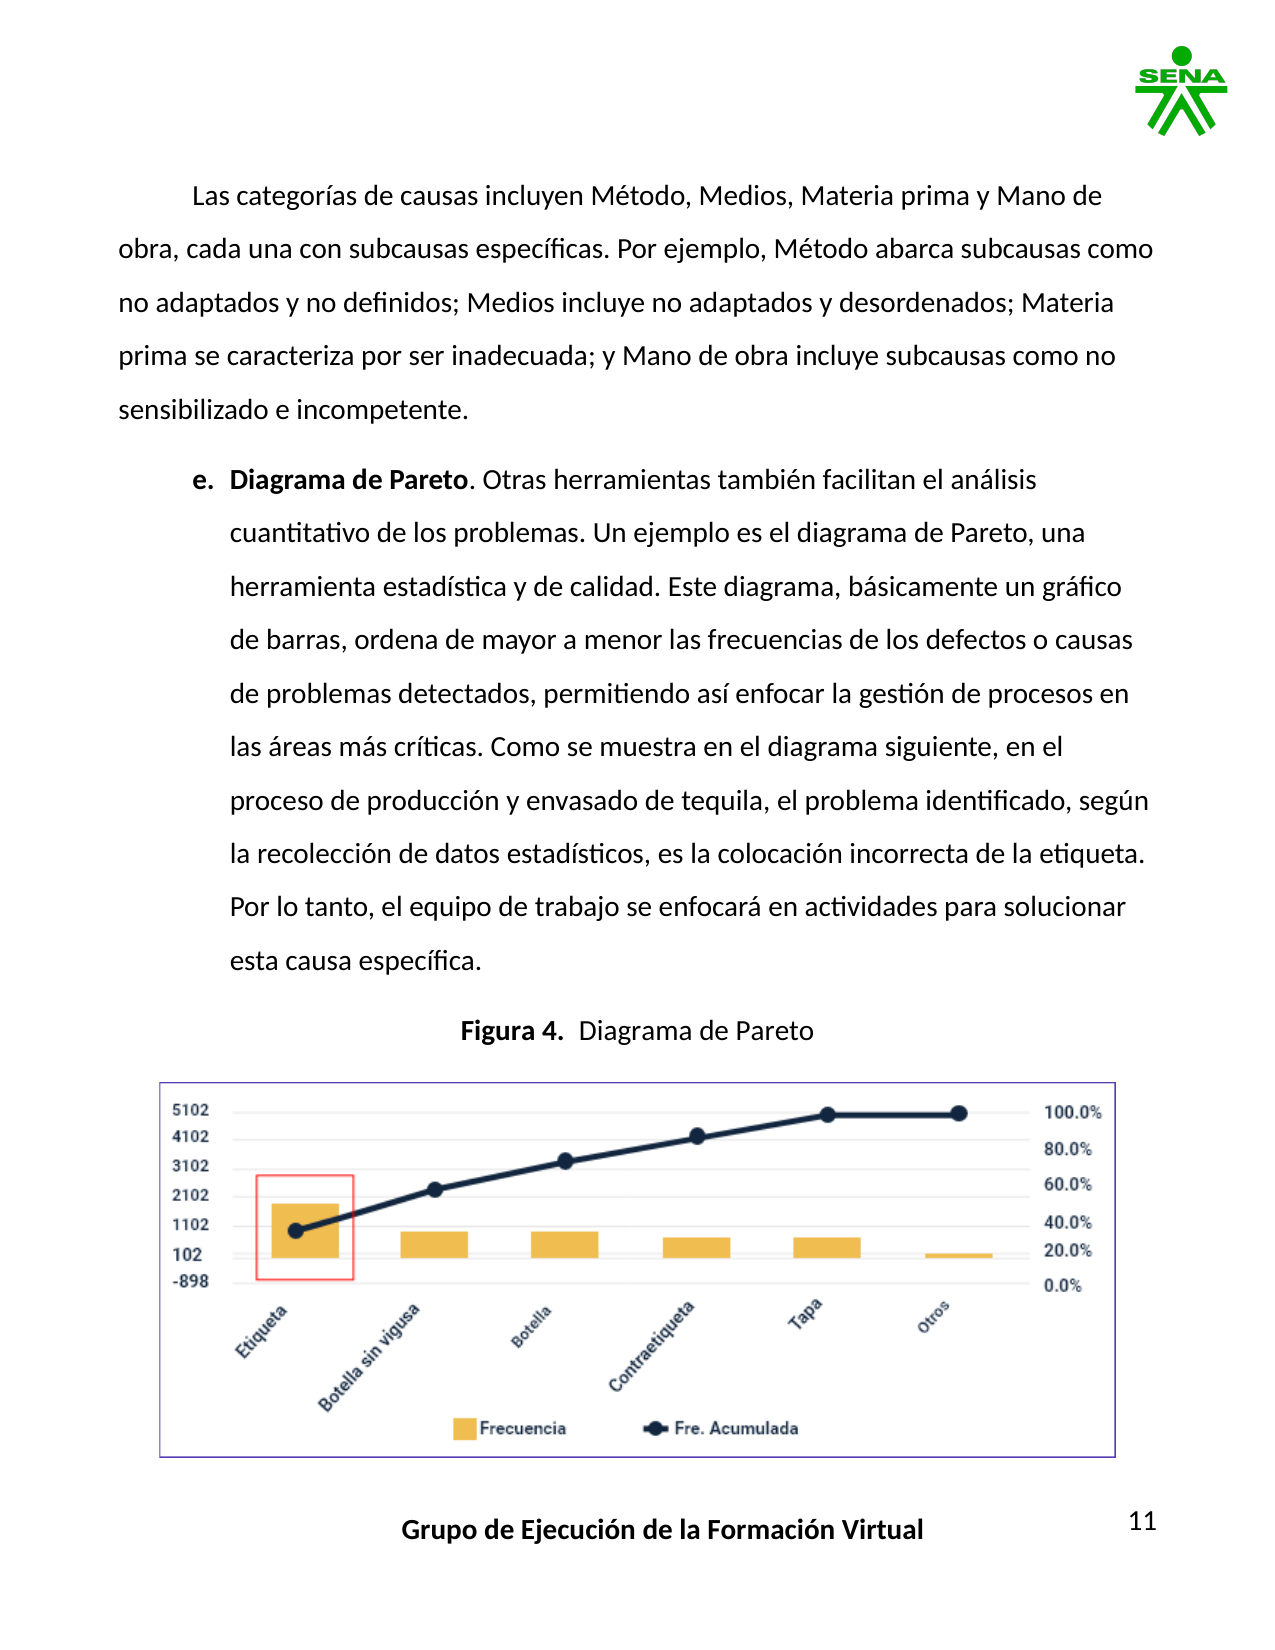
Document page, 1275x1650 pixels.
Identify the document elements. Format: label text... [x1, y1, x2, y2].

picture [1135, 46, 1228, 136]
picture [159, 1082, 1116, 1458]
list Diagrama de Pareto. Otras herramientas también facilitan el análisis cuantitativo de los problemas. Un ejemplo es el diagrama de Pareto, una herramienta estadística y de calidad. Este diagrama, básicamente un gráfico de barras, ordena de mayor a menor las frecuencias de los defectos o causas de problemas detectados, permitiendo así enfocar la gestión de procesos en las áreas más críticas. Como se muestra en el diagrama siguiente, en el proceso de producción y envasado de tequila, el problema identificado, según la recolección de datos estadísticos, es la colocación incorrecta de la etiqueta. Por lo tanto, el equipo de trabajo se enfocará en actividades para solucionar esta causa específica. [192, 461, 1157, 978]
text Diagrama de Pareto [118, 1012, 1157, 1048]
text Las categorías de causas incluyen Método, Medios, Materia prima y Mano de obra, cada una con subcausas específicas. Por ejemplo, Método abarca subcausas como no adaptados y no definidos; Medios incluye no adaptados y desordenados; Materia prima se caracteriza por ser inadecuada; y Mano de obra incluye subcausas como no sensibilizado e incompetente. [118, 177, 1157, 427]
